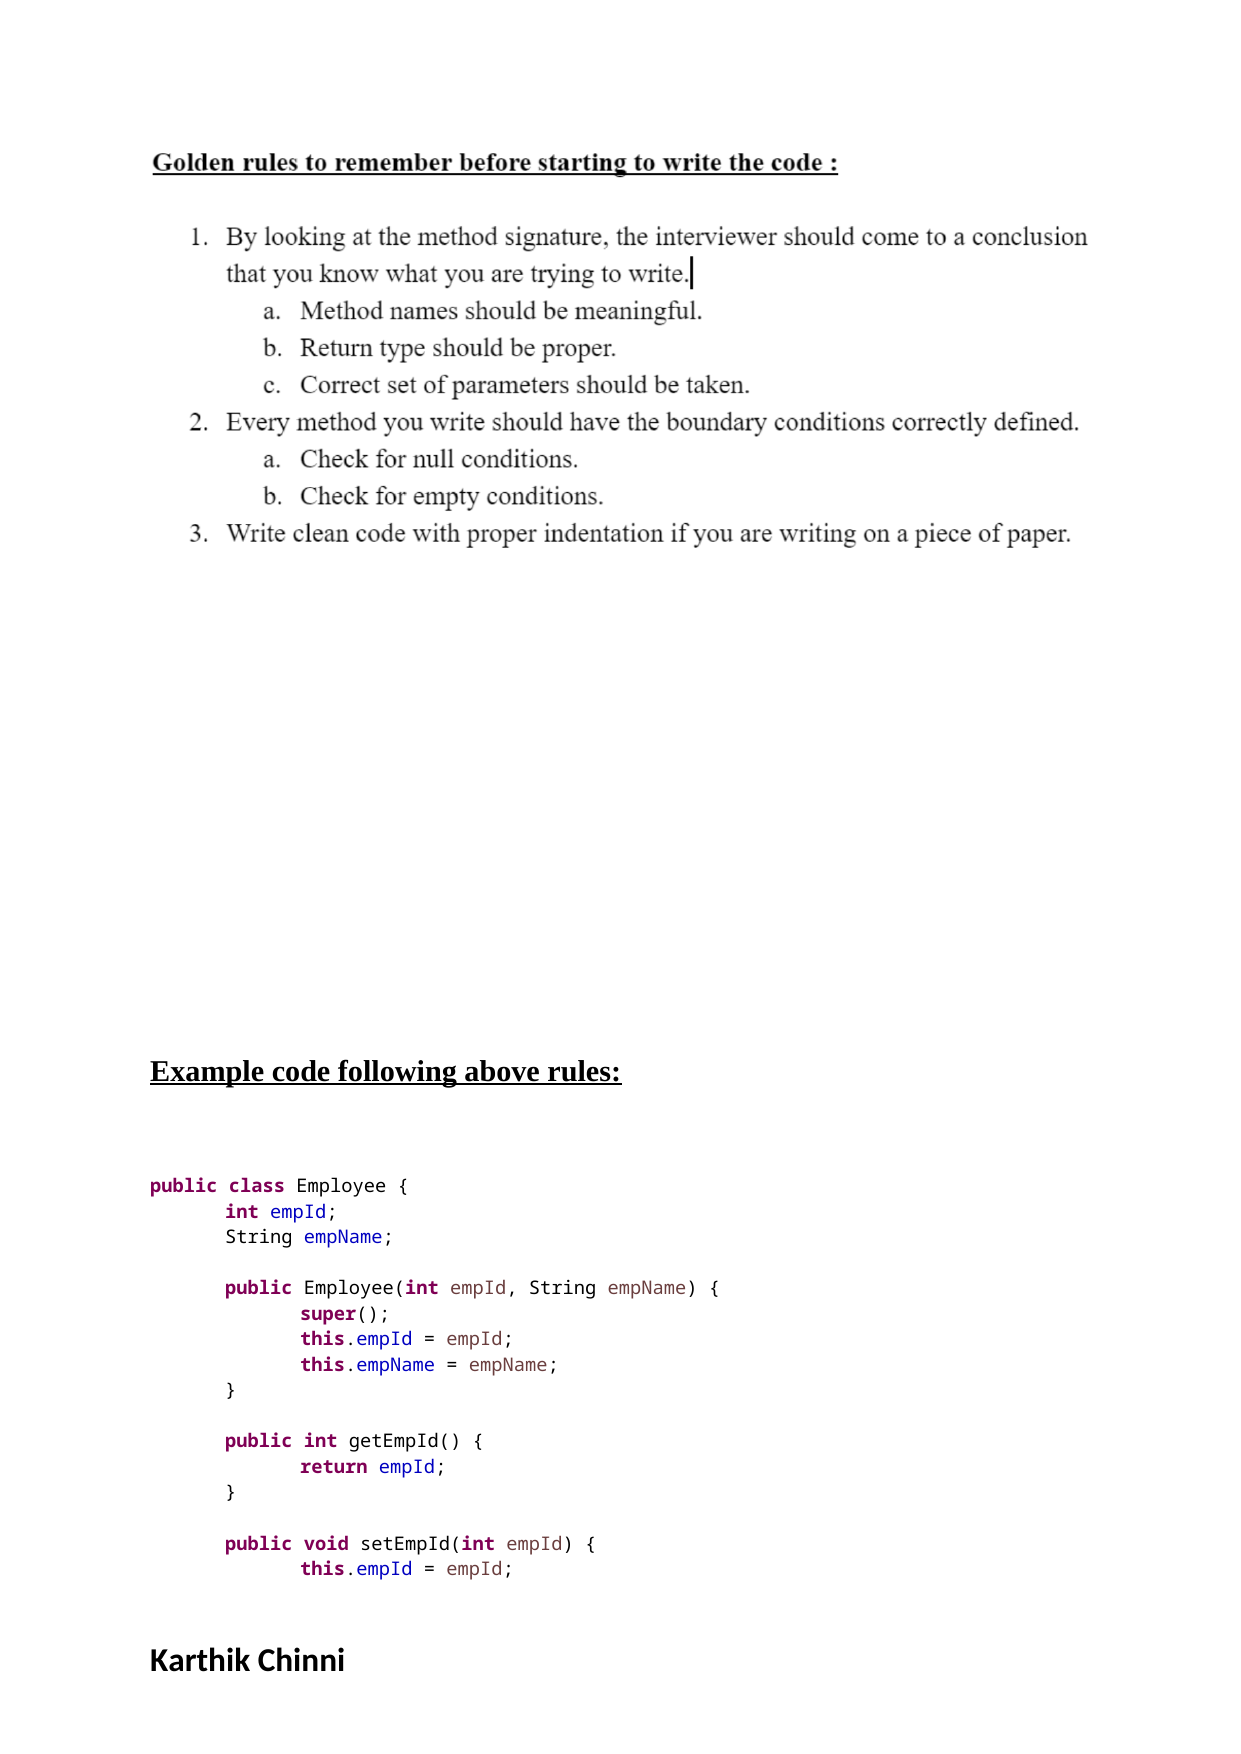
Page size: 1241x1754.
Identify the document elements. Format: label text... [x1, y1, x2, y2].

text return empId; [150, 1453, 1090, 1479]
text this.empId = empId; [150, 1555, 1090, 1581]
text } [150, 1377, 1090, 1402]
text public class Employee { [150, 1172, 1090, 1198]
text public Employee(int empId, String empName) { [150, 1274, 1090, 1300]
text } [150, 1479, 1090, 1504]
text super(); [150, 1300, 1090, 1326]
picture [150, 150, 1091, 551]
text int empId; [150, 1198, 1090, 1223]
text this.empName = empName; [150, 1351, 1090, 1377]
text public int getEmpId() { [150, 1428, 1090, 1453]
text Example code following above rules: [150, 1053, 1090, 1088]
text this.empId = empId; [150, 1326, 1090, 1351]
text public void setEmpId(int empId) { [150, 1530, 1090, 1555]
text String empName; [150, 1223, 1090, 1249]
